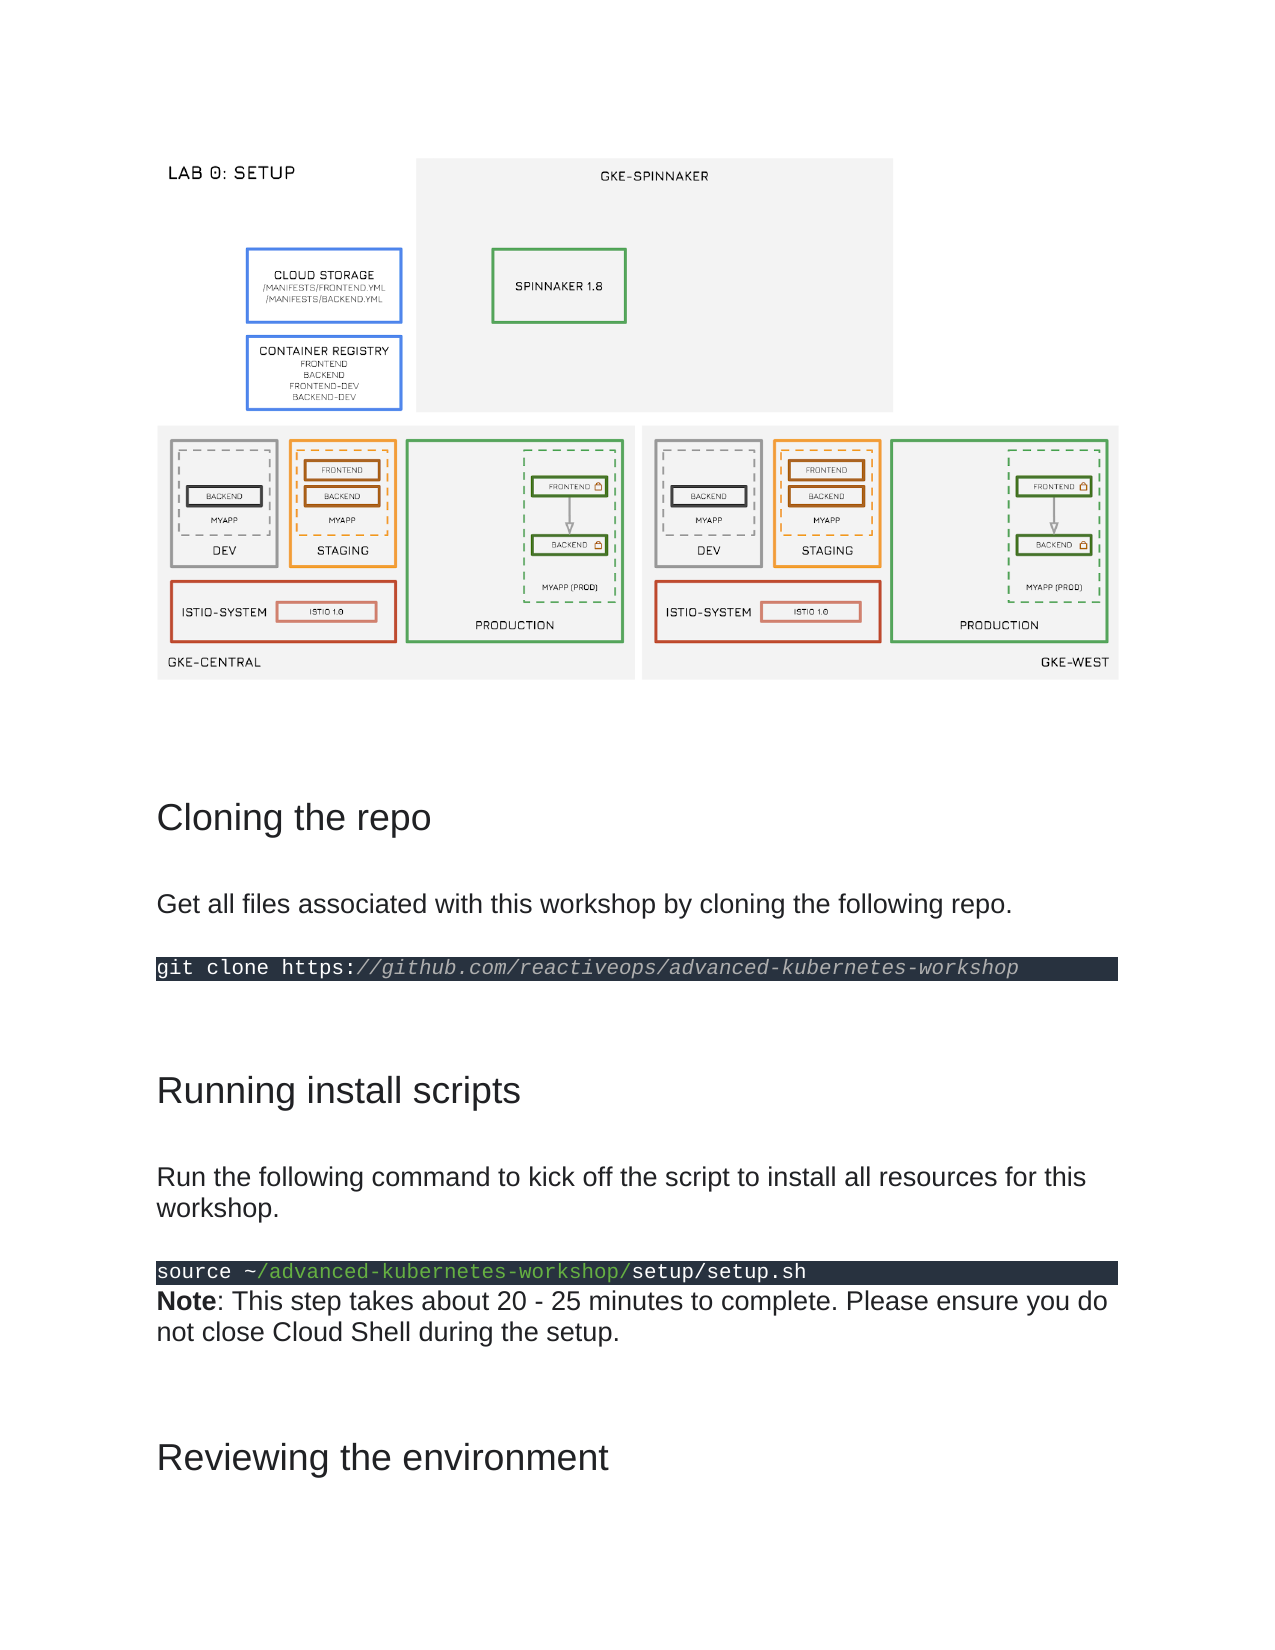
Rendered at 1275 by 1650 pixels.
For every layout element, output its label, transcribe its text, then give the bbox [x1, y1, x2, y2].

picture [156, 150, 1119, 683]
text Note: This step takes about 20 - 25 minutes to complete. Please ensure you do not close Cloud Shell during the setup. [156, 1285, 1118, 1347]
text source ~/advanced-kubernetes-workshop/setup/setup.sh [156, 1261, 1118, 1285]
subtitle Running install scripts [156, 1068, 1118, 1111]
subtitle Reviewing the environment [156, 1435, 1118, 1478]
subtitle Cloning the repo [156, 795, 1118, 838]
text Get all files associated with this workshop by cloning the following repo. [156, 888, 1118, 919]
text git clone https://github.com/reactiveops/advanced-kubernetes-workshop [156, 957, 1118, 981]
text Run the following command to kick off the script to install all resources for this workshop. [156, 1161, 1118, 1224]
